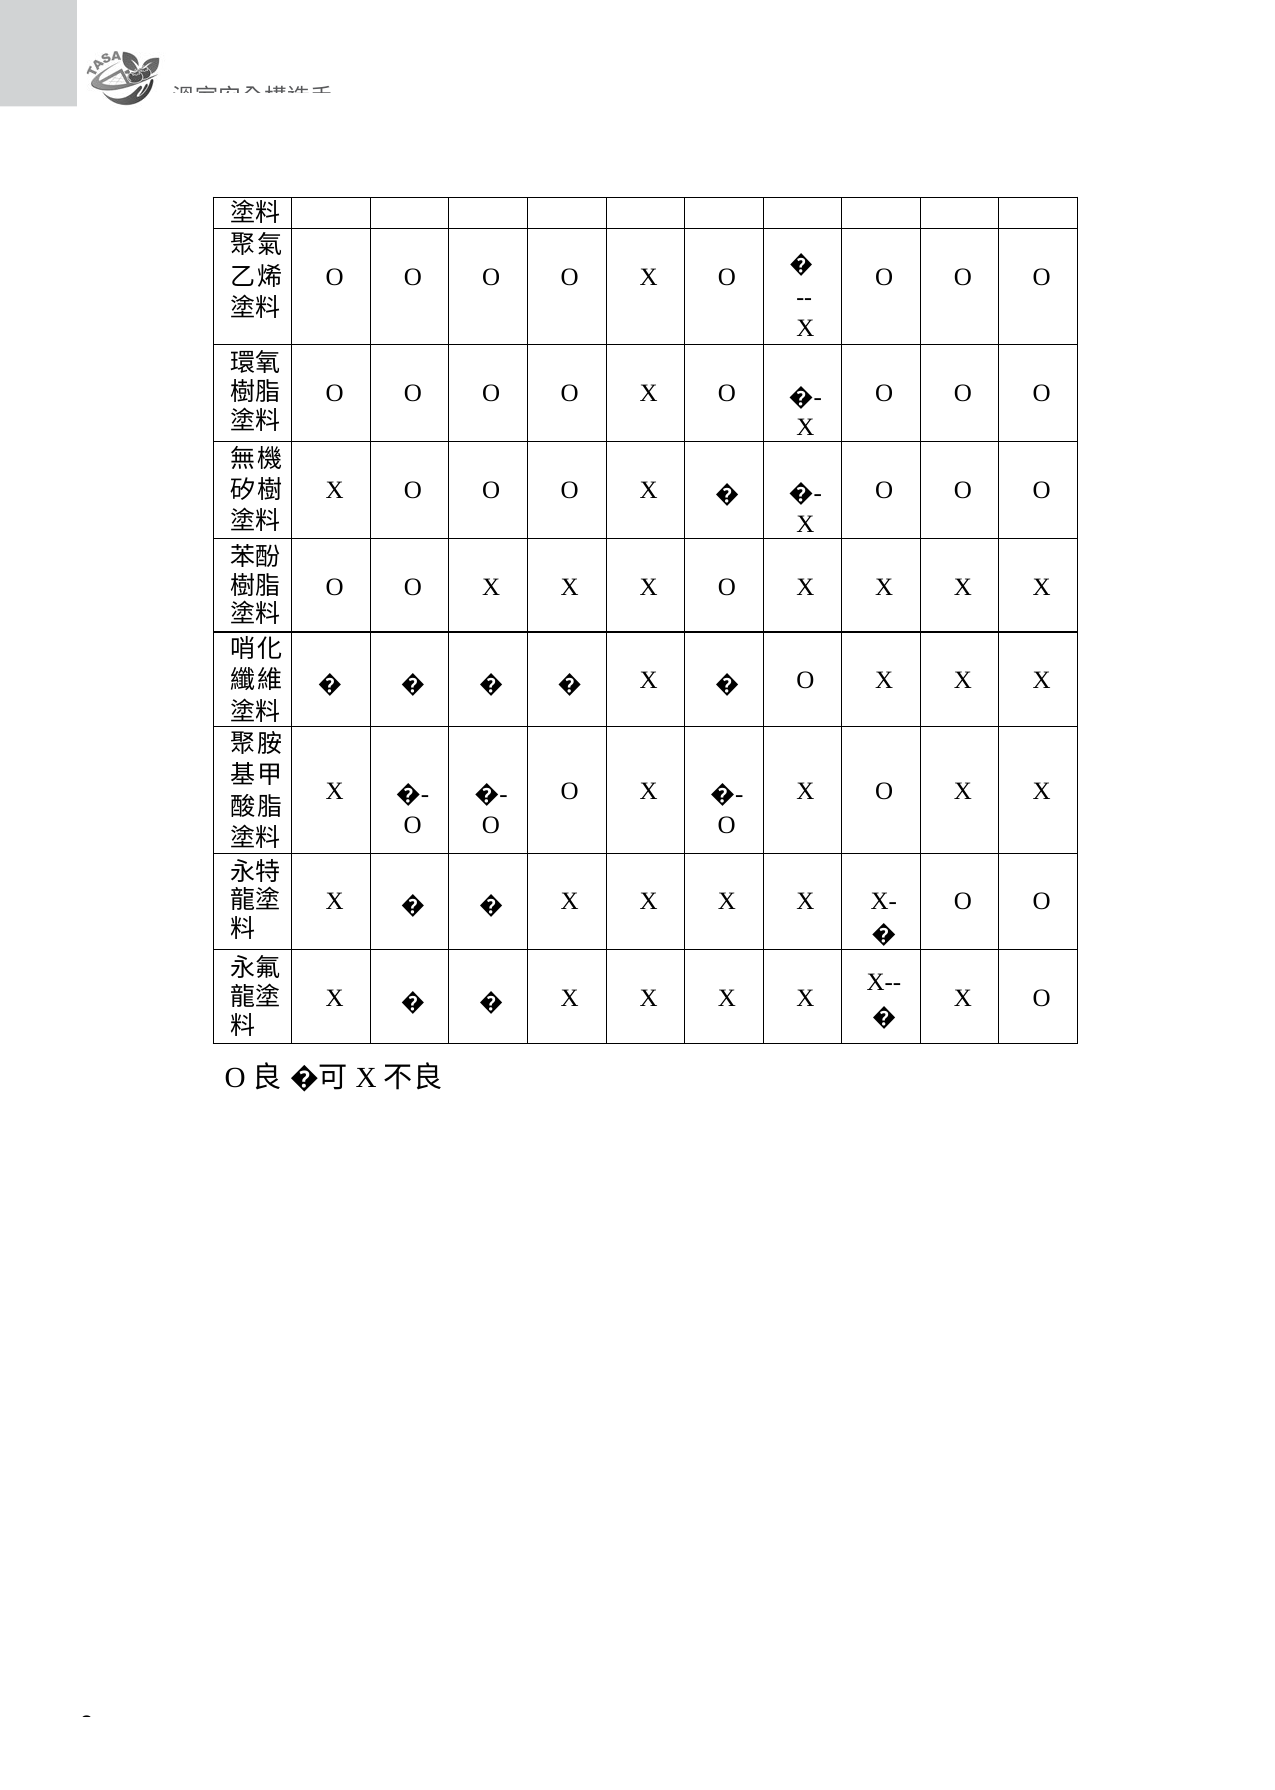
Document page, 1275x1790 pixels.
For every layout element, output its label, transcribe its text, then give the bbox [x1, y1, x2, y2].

table_cell X [607, 950, 684, 1043]
table_cell O [528, 229, 606, 344]
table_cell X-� [842, 854, 920, 949]
table_cell X [607, 229, 684, 344]
table_cell �-O [685, 727, 763, 852]
table_cell O [999, 442, 1077, 538]
table_cell X [921, 633, 998, 726]
table_cell X [292, 950, 370, 1043]
table_cell O [449, 229, 527, 344]
table_cell 永氟龍塗 料 [214, 950, 291, 1043]
table_cell X [607, 539, 684, 631]
table_cell O [842, 442, 920, 538]
table_cell X [292, 442, 370, 538]
table_cell X [842, 539, 920, 631]
table_cell 苯酚樹脂 塗料 [214, 539, 291, 631]
table_cell X [764, 539, 841, 631]
table_cell X [921, 727, 998, 852]
table_cell O [685, 229, 763, 344]
table_cell O [842, 345, 920, 441]
table_cell �-X [764, 345, 841, 441]
table_cell X [685, 950, 763, 1043]
table_cell O [371, 229, 448, 344]
table_cell O [999, 345, 1077, 441]
table_header [999, 198, 1077, 228]
table_cell O [764, 633, 841, 726]
table_cell X-- � [842, 950, 920, 1043]
table_cell � [685, 442, 763, 538]
table_cell X [607, 442, 684, 538]
table_cell 哨化纖維塗料 [214, 633, 291, 726]
table_cell X [764, 950, 841, 1043]
table_cell X [607, 854, 684, 949]
table_header [292, 198, 370, 228]
table_cell O [921, 442, 998, 538]
table_cell X [528, 539, 606, 631]
table_header [921, 198, 998, 228]
table_header [607, 198, 684, 228]
table_cell O [528, 442, 606, 538]
table_cell X [921, 539, 998, 631]
table_cell O [999, 854, 1077, 949]
table_cell X [607, 633, 684, 726]
table_cell O [528, 727, 606, 852]
table_cell X [999, 633, 1077, 726]
table_cell � [371, 854, 448, 949]
table_header 塗料 [214, 198, 291, 228]
table_cell X [528, 854, 606, 949]
table_cell X [292, 727, 370, 852]
table_cell �-O [449, 727, 527, 852]
table_cell O [449, 442, 527, 538]
table_cell O [921, 229, 998, 344]
table_cell � [528, 633, 606, 726]
table_cell O [999, 950, 1077, 1043]
table_cell � [371, 633, 448, 726]
table_cell X [842, 633, 920, 726]
table_cell 聚胺基甲酸脂塗料 [214, 727, 291, 852]
table_cell X [292, 854, 370, 949]
table_cell O [371, 442, 448, 538]
table_cell O [842, 229, 920, 344]
table_cell � [449, 633, 527, 726]
table_cell X [764, 727, 841, 852]
table_cell X [764, 854, 841, 949]
table_header [449, 198, 527, 228]
table_cell X [999, 539, 1077, 631]
table_cell O [921, 854, 998, 949]
table_cell � [371, 950, 448, 1043]
table_cell 聚氣乙烯塗料 [214, 229, 291, 344]
table_cell � [292, 633, 370, 726]
table_header [371, 198, 448, 228]
table_header [528, 198, 606, 228]
table_cell O [842, 727, 920, 852]
table_cell O [292, 345, 370, 441]
table_cell X [607, 345, 684, 441]
table_cell O [685, 345, 763, 441]
table_header [685, 198, 763, 228]
table_cell �-- X [764, 229, 841, 344]
table_cell O [685, 539, 763, 631]
table_cell X [685, 854, 763, 949]
table_cell � [449, 854, 527, 949]
table_cell O [449, 345, 527, 441]
table_cell 無機矽樹塗料 [214, 442, 291, 538]
table_cell � [685, 633, 763, 726]
table_cell X [449, 539, 527, 631]
table_cell O [921, 345, 998, 441]
table_cell �-O [371, 727, 448, 852]
table_cell O [292, 229, 370, 344]
table_cell X [528, 950, 606, 1043]
table_cell O [999, 229, 1077, 344]
table_cell O [371, 345, 448, 441]
table_cell O [292, 539, 370, 631]
table_header [842, 198, 920, 228]
table_cell O [528, 345, 606, 441]
table_header [764, 198, 841, 228]
table_cell 環氧樹脂 塗料 [214, 345, 291, 441]
table_cell �-X [764, 442, 841, 538]
table_cell X [921, 950, 998, 1043]
table_cell X [607, 727, 684, 852]
table_cell 永特龍塗 料 [214, 854, 291, 949]
table_cell X [999, 727, 1077, 852]
text O 良 �可 X 不良 [224, 1056, 1152, 1096]
table_cell � [449, 950, 527, 1043]
picture [86, 51, 166, 108]
table_cell O [371, 539, 448, 631]
